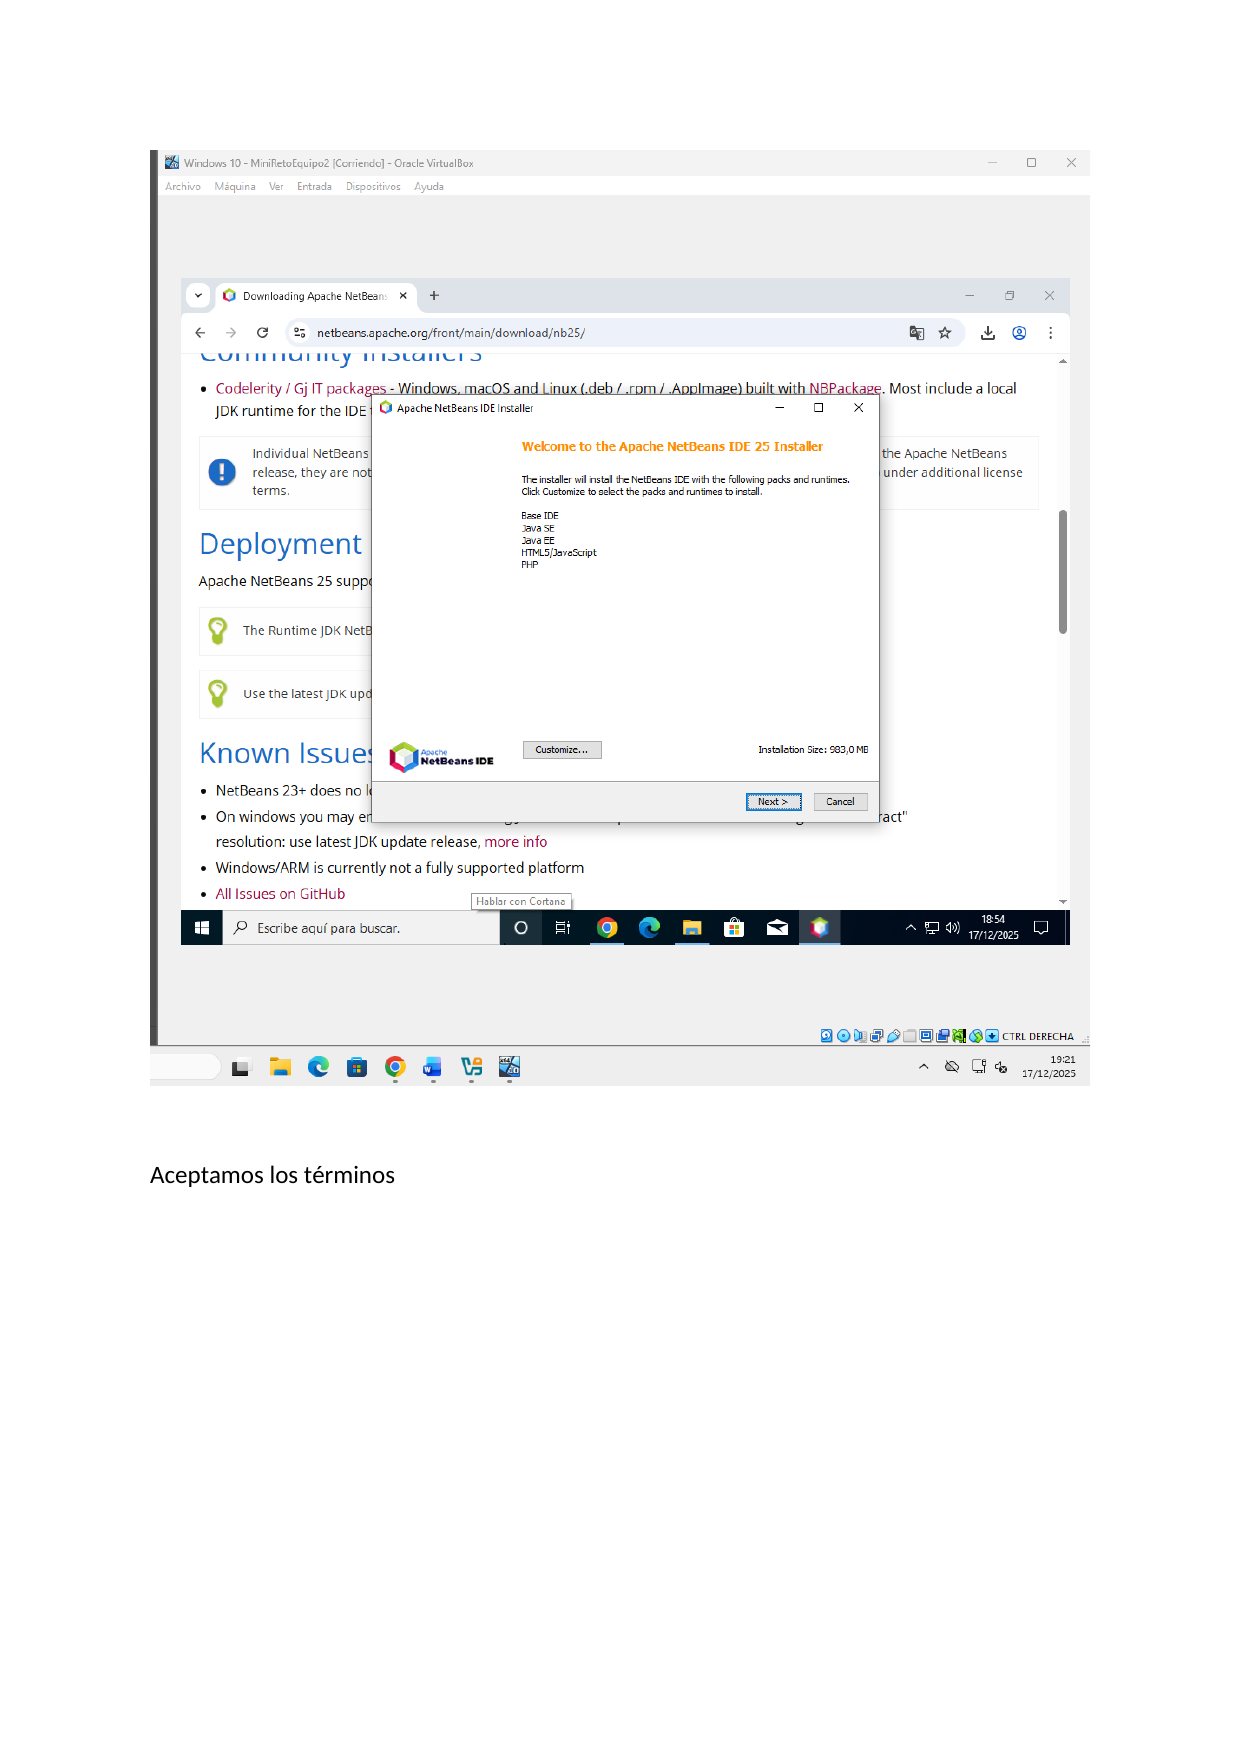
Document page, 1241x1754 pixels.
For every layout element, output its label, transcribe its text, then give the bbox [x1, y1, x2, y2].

picture [150, 150, 1091, 1086]
text Aceptamos los términos [150, 1159, 1090, 1190]
